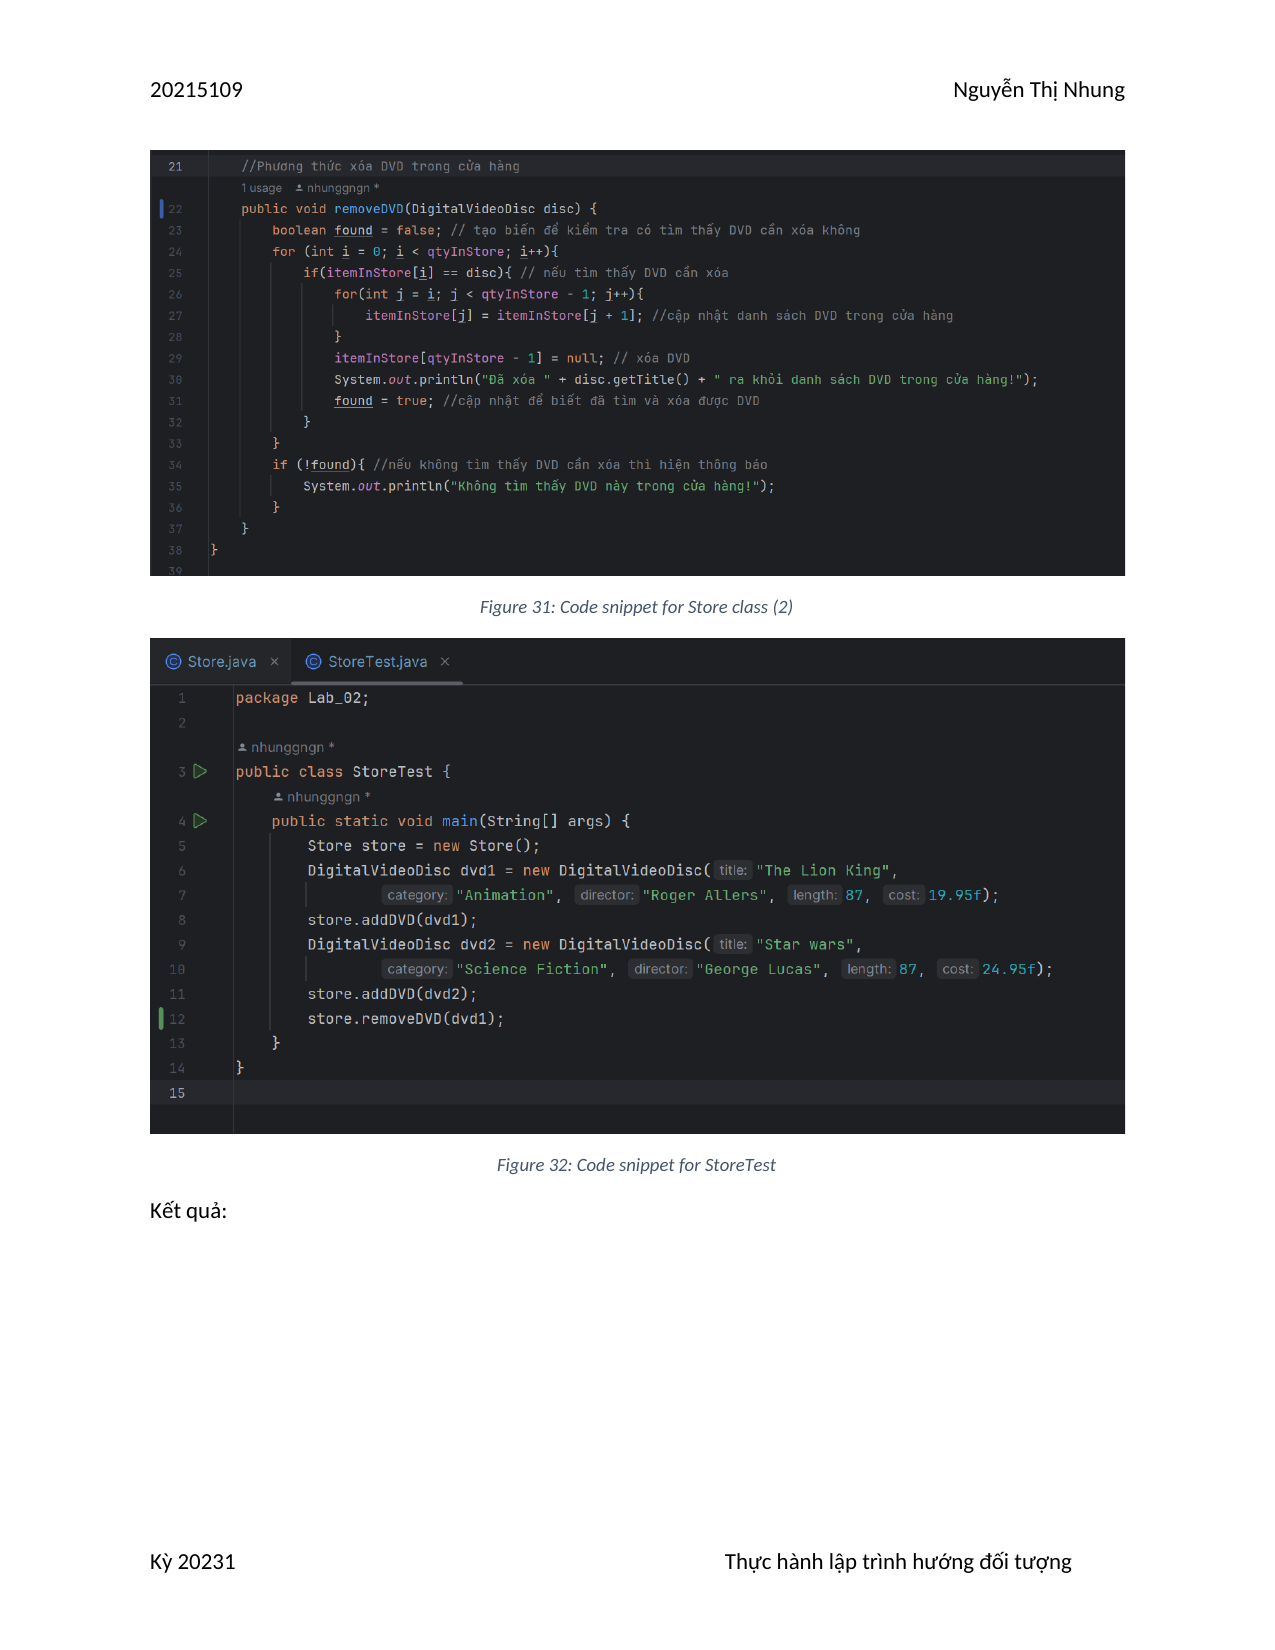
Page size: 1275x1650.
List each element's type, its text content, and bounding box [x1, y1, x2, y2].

picture [150, 150, 1125, 576]
picture [150, 638, 1125, 1134]
text Kết quả: [150, 1196, 1125, 1224]
